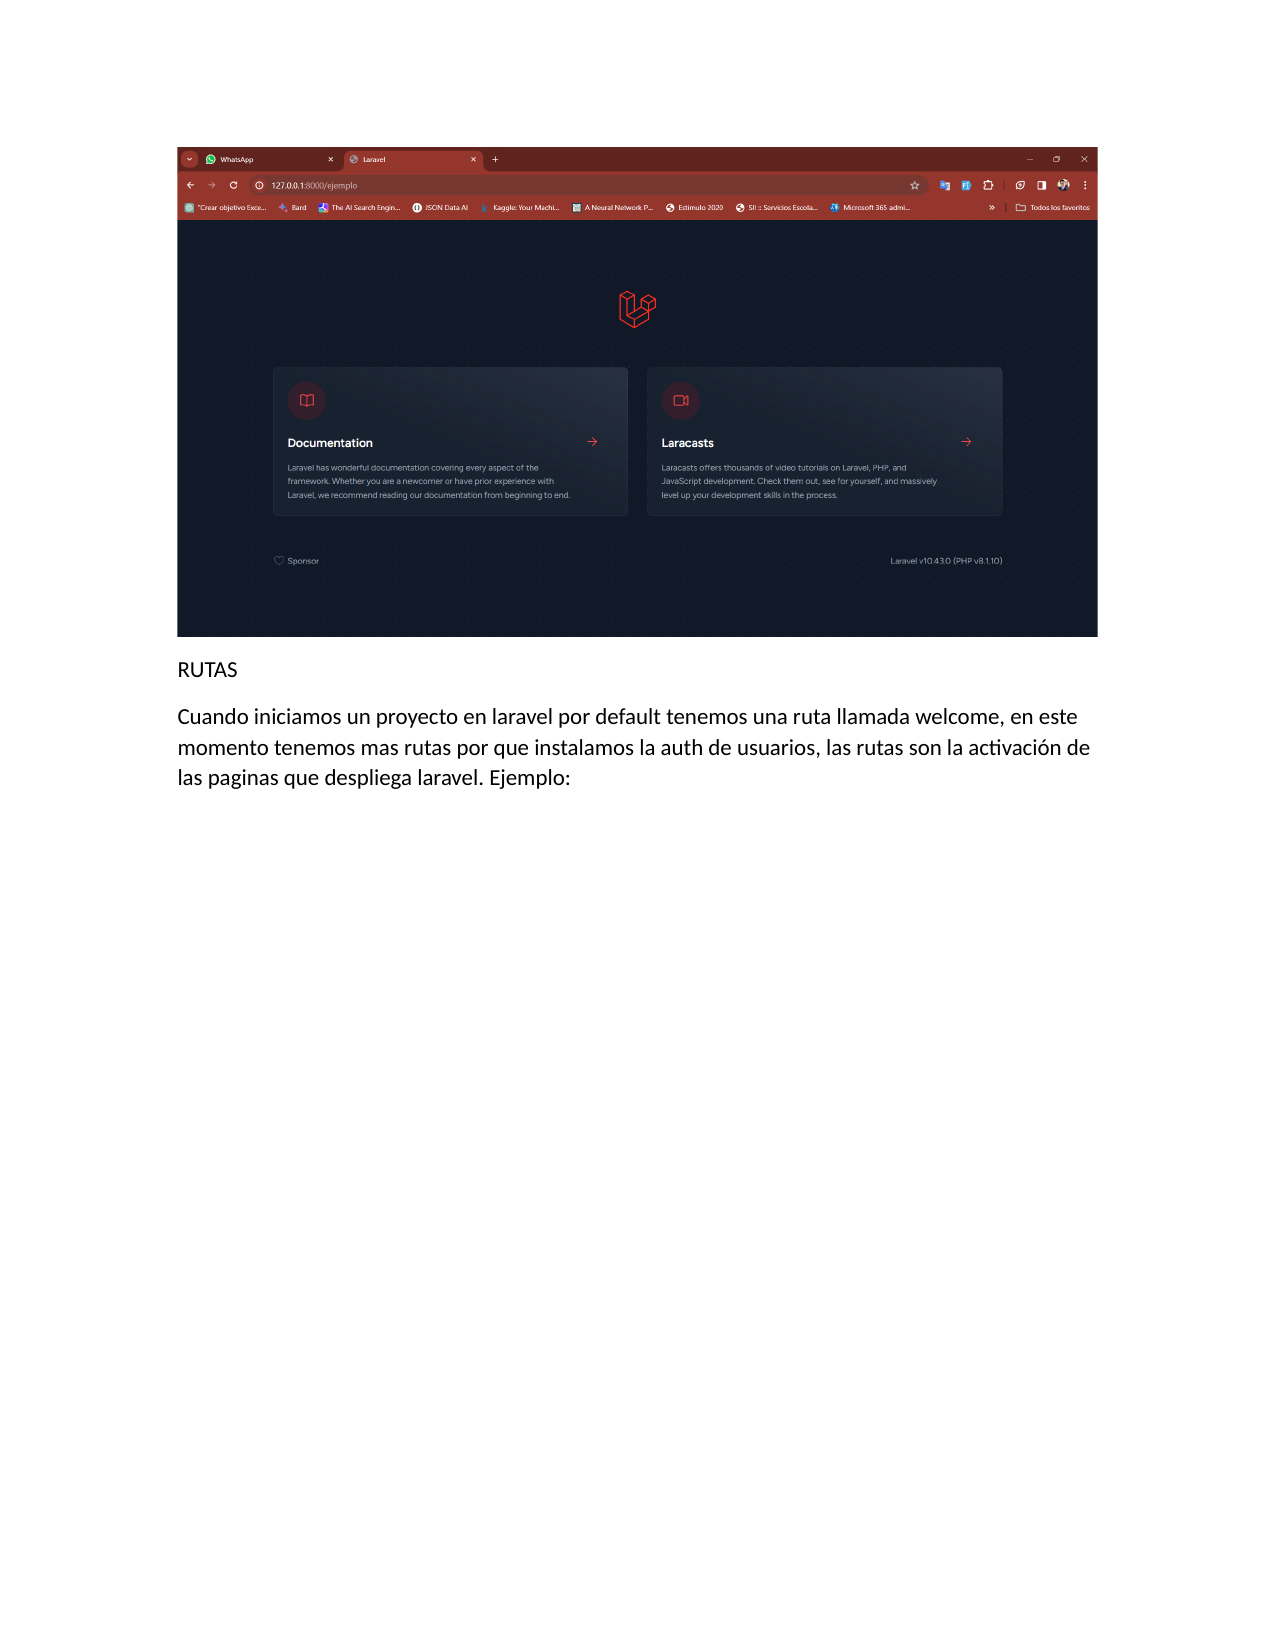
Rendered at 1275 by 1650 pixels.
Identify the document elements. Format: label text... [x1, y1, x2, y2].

text Cuando iniciamos un proyecto en laravel por default tenemos una ruta llamada welcome, en este momento tenemos mas rutas por que instalamos la auth de usuarios, las rutas son la activación de las paginas que despliega laravel. Ejemplo: [177, 702, 1098, 791]
picture [177, 147, 1098, 637]
text RUTAS [177, 656, 1098, 683]
